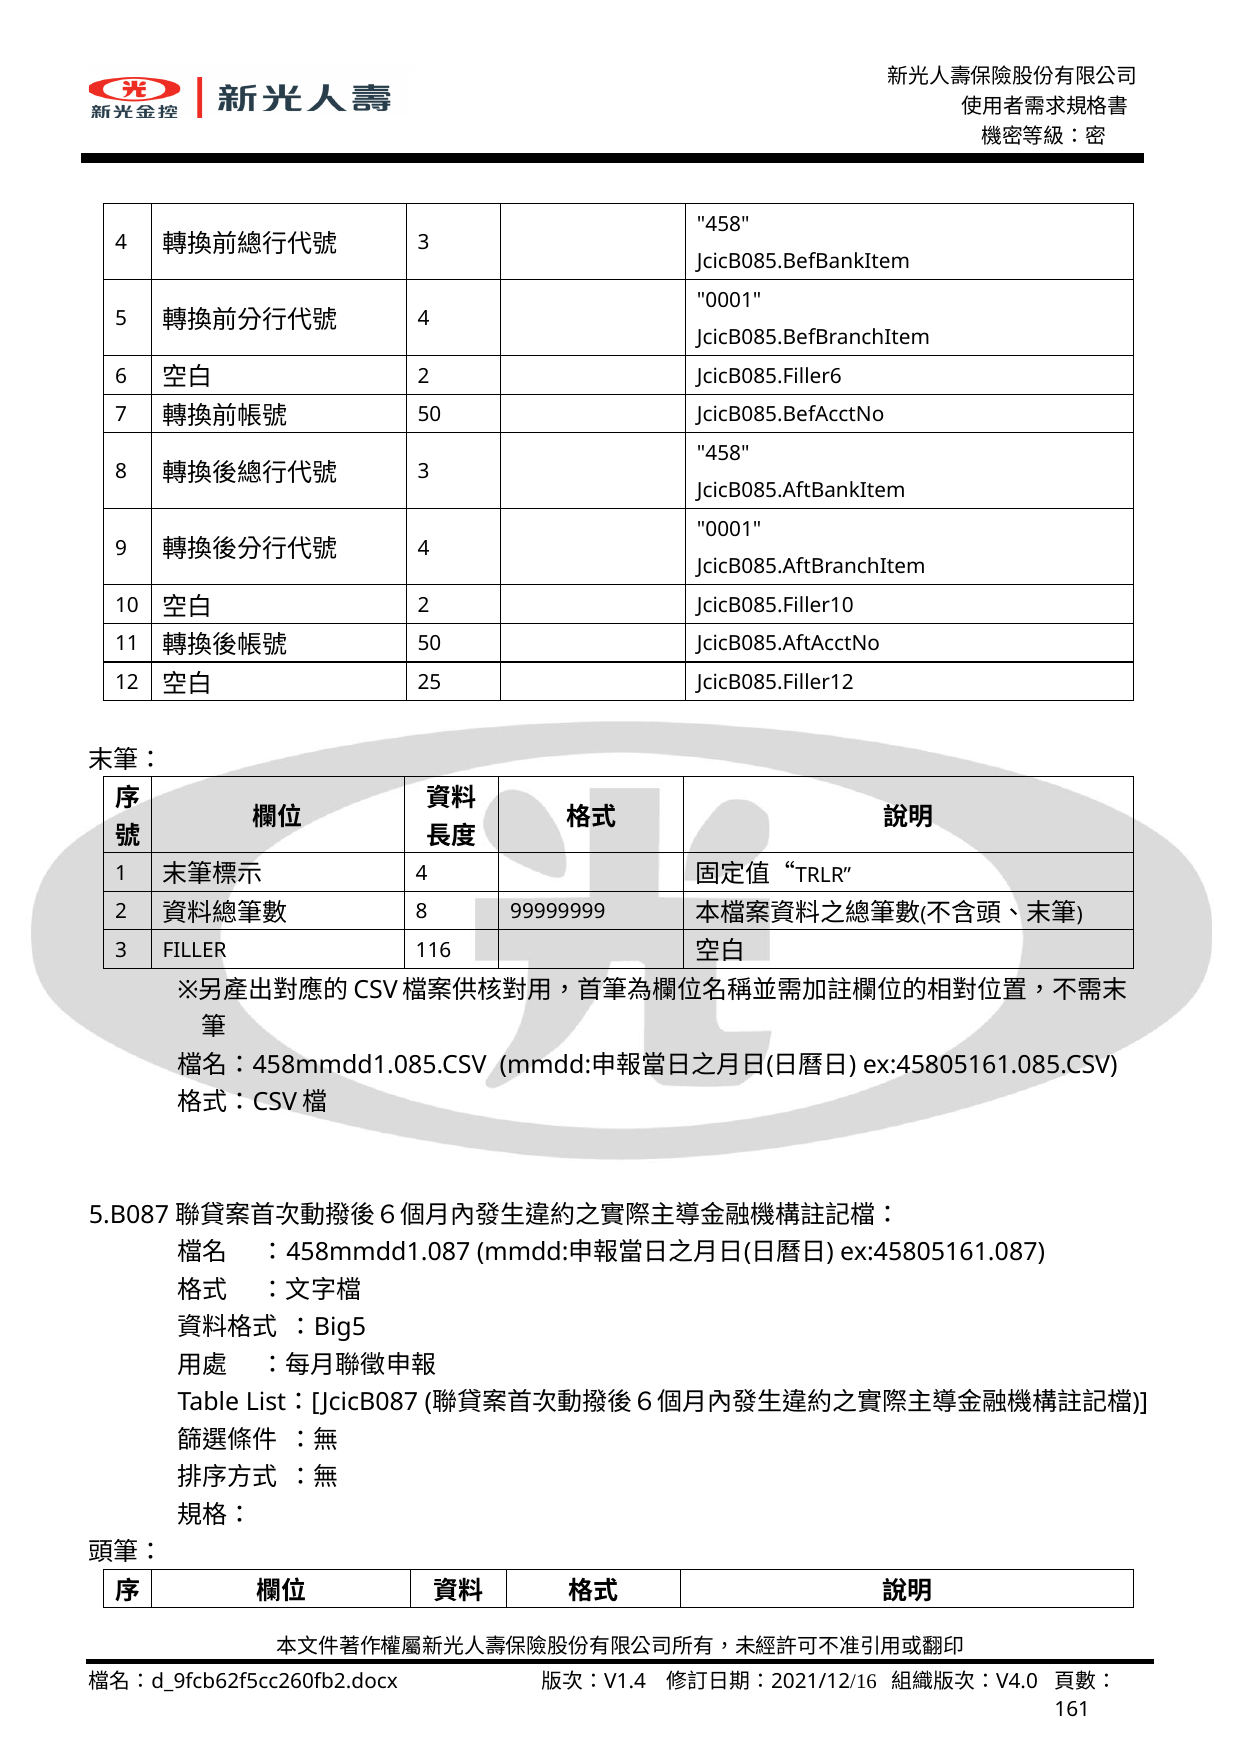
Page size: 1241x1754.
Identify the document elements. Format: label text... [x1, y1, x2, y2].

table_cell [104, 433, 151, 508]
list 格式 ：文字檔 [177, 1269, 1152, 1306]
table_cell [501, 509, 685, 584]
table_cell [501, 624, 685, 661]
list 格式：CSV檔 [177, 1081, 1152, 1119]
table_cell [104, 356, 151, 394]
picture [88, 61, 414, 118]
list 檔名：458mmdd1.085.CSV (mmdd:申報當日之月日(日曆日) ex:45805161.085.CSV) [177, 1044, 1152, 1081]
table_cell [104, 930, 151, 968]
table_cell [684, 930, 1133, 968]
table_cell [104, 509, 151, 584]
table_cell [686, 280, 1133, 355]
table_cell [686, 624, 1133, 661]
list 規格： [177, 1494, 1152, 1531]
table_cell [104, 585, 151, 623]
list 資料格式 ：Big5 [177, 1306, 1152, 1344]
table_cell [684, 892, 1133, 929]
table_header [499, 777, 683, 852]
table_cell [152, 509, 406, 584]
text 頭筆： [89, 1531, 1152, 1569]
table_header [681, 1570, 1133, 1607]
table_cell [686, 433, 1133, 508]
list 用處 ：每月聯徵申報 [177, 1344, 1152, 1381]
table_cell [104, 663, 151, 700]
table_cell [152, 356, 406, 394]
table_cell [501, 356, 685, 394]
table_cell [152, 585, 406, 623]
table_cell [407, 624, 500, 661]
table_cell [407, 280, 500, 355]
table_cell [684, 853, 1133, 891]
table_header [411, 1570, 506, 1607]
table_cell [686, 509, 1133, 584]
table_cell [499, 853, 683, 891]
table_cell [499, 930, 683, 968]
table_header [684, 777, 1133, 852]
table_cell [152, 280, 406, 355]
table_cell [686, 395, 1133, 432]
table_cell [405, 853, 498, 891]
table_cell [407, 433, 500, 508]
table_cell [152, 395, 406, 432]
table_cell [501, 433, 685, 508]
list Table List：[JcicB087 (聯貸案首次動撥後６個月內發生違約之實際主導金融機構註記檔)] [177, 1381, 1152, 1419]
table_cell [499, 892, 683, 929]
list 篩選條件 ：無 [177, 1419, 1152, 1456]
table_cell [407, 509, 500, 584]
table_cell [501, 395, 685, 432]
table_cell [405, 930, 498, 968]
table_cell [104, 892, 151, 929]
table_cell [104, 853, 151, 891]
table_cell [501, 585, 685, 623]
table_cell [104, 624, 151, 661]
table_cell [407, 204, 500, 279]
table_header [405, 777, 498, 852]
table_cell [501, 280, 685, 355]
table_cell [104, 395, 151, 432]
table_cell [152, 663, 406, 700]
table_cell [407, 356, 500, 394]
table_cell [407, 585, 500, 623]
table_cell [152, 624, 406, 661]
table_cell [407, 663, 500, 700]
list 排序方式 ：無 [177, 1456, 1152, 1494]
list ※另產出對應的CSV檔案供核對用，首筆為欄位名稱並需加註欄位的相對位置，不需末筆 [177, 969, 1152, 1044]
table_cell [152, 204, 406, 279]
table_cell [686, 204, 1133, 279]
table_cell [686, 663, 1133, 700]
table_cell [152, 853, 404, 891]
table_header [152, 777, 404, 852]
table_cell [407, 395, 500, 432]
text 5.B087 聯貸案首次動撥後６個月內發生違約之實際主導金融機構註記檔： [89, 1194, 1152, 1231]
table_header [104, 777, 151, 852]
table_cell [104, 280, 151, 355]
picture [25, 713, 1215, 1166]
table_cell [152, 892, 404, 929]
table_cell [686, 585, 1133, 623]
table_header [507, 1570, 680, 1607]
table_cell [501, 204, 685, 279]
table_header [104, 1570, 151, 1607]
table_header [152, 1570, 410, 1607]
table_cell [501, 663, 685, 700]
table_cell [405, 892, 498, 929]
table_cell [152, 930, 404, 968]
list 檔名 ：458mmdd1.087 (mmdd:申報當日之月日(日曆日) ex:45805161.087) [177, 1231, 1152, 1269]
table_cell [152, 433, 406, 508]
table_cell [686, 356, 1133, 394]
text 末筆： [89, 738, 1152, 776]
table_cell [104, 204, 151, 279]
